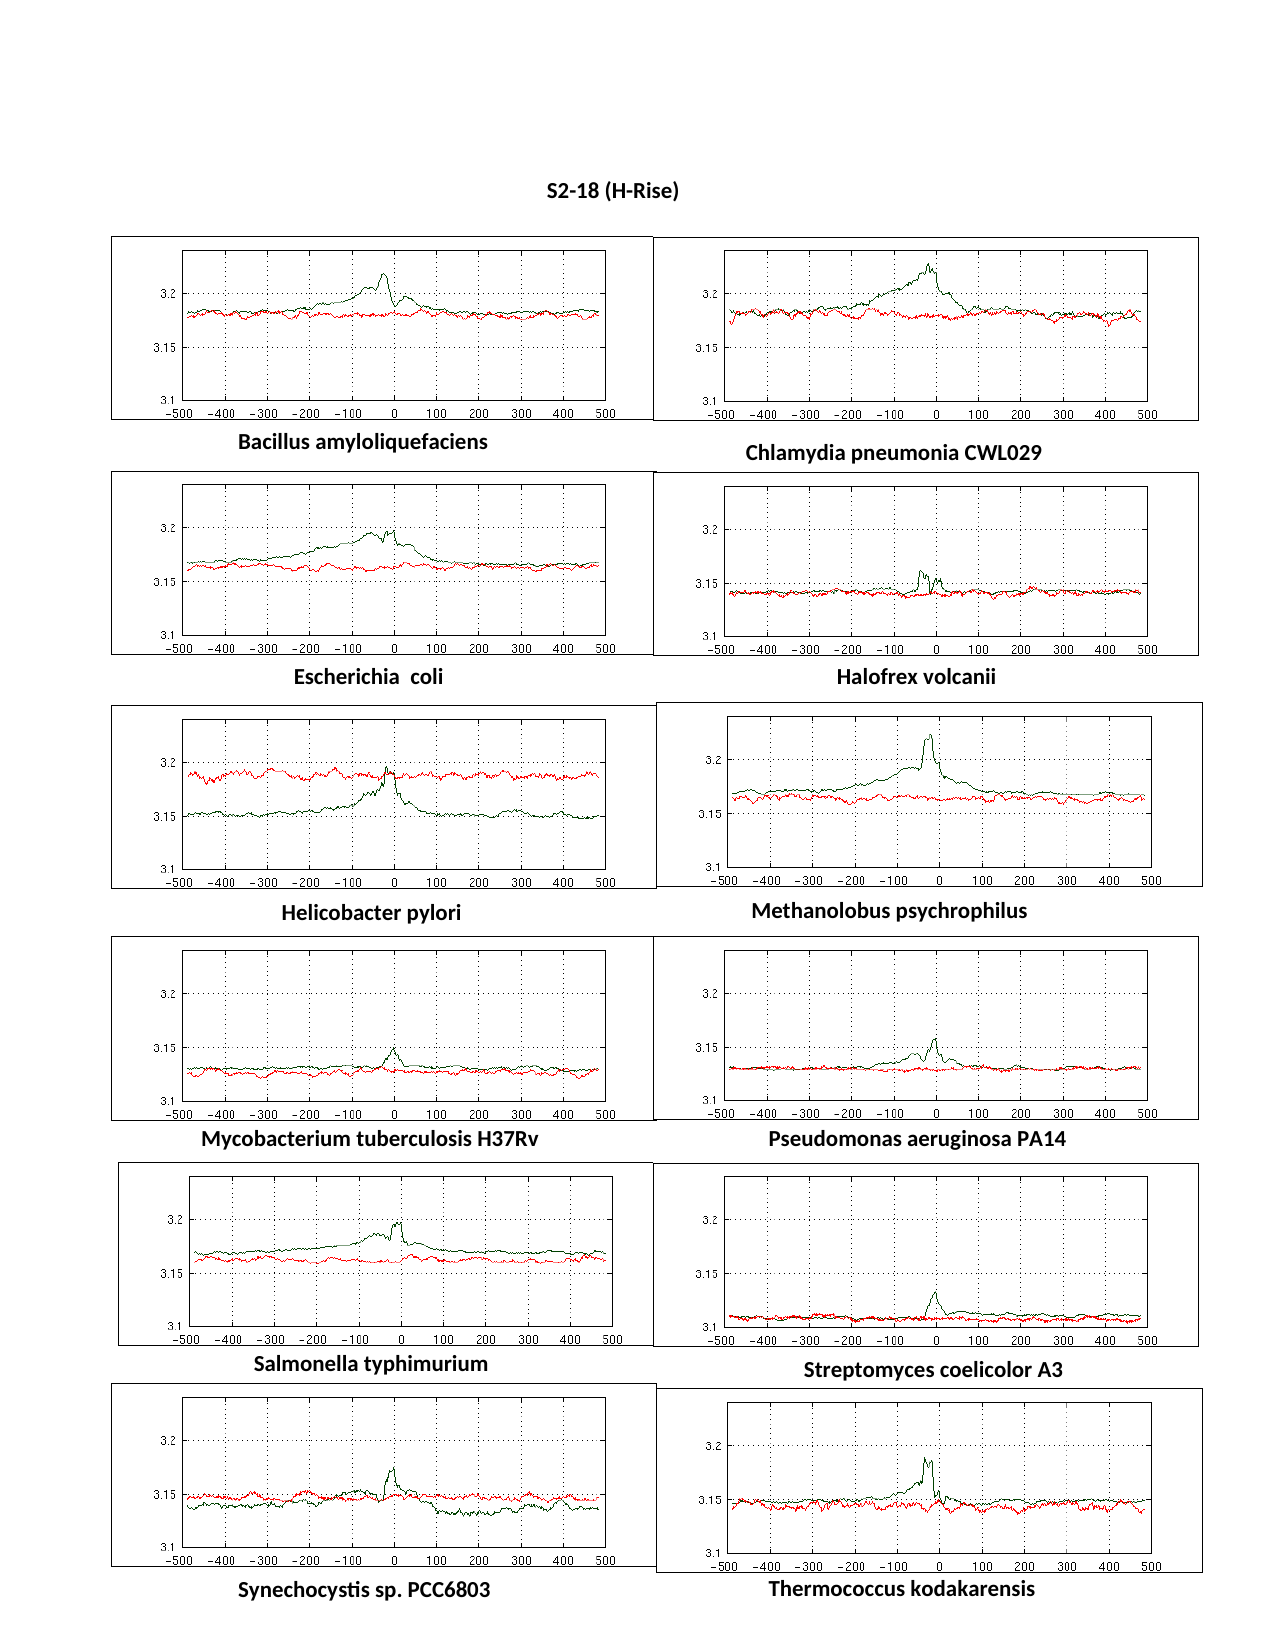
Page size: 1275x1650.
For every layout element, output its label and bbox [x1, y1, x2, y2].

picture [654, 238, 1198, 420]
picture [112, 706, 656, 888]
picture [112, 1384, 656, 1566]
picture [112, 472, 653, 654]
picture [654, 937, 1198, 1119]
picture [112, 937, 653, 1120]
picture [112, 236, 1199, 419]
picture [654, 1164, 1198, 1346]
picture [119, 1162, 1199, 1345]
picture [657, 1389, 1202, 1572]
picture [657, 703, 1202, 886]
picture [654, 473, 1198, 655]
